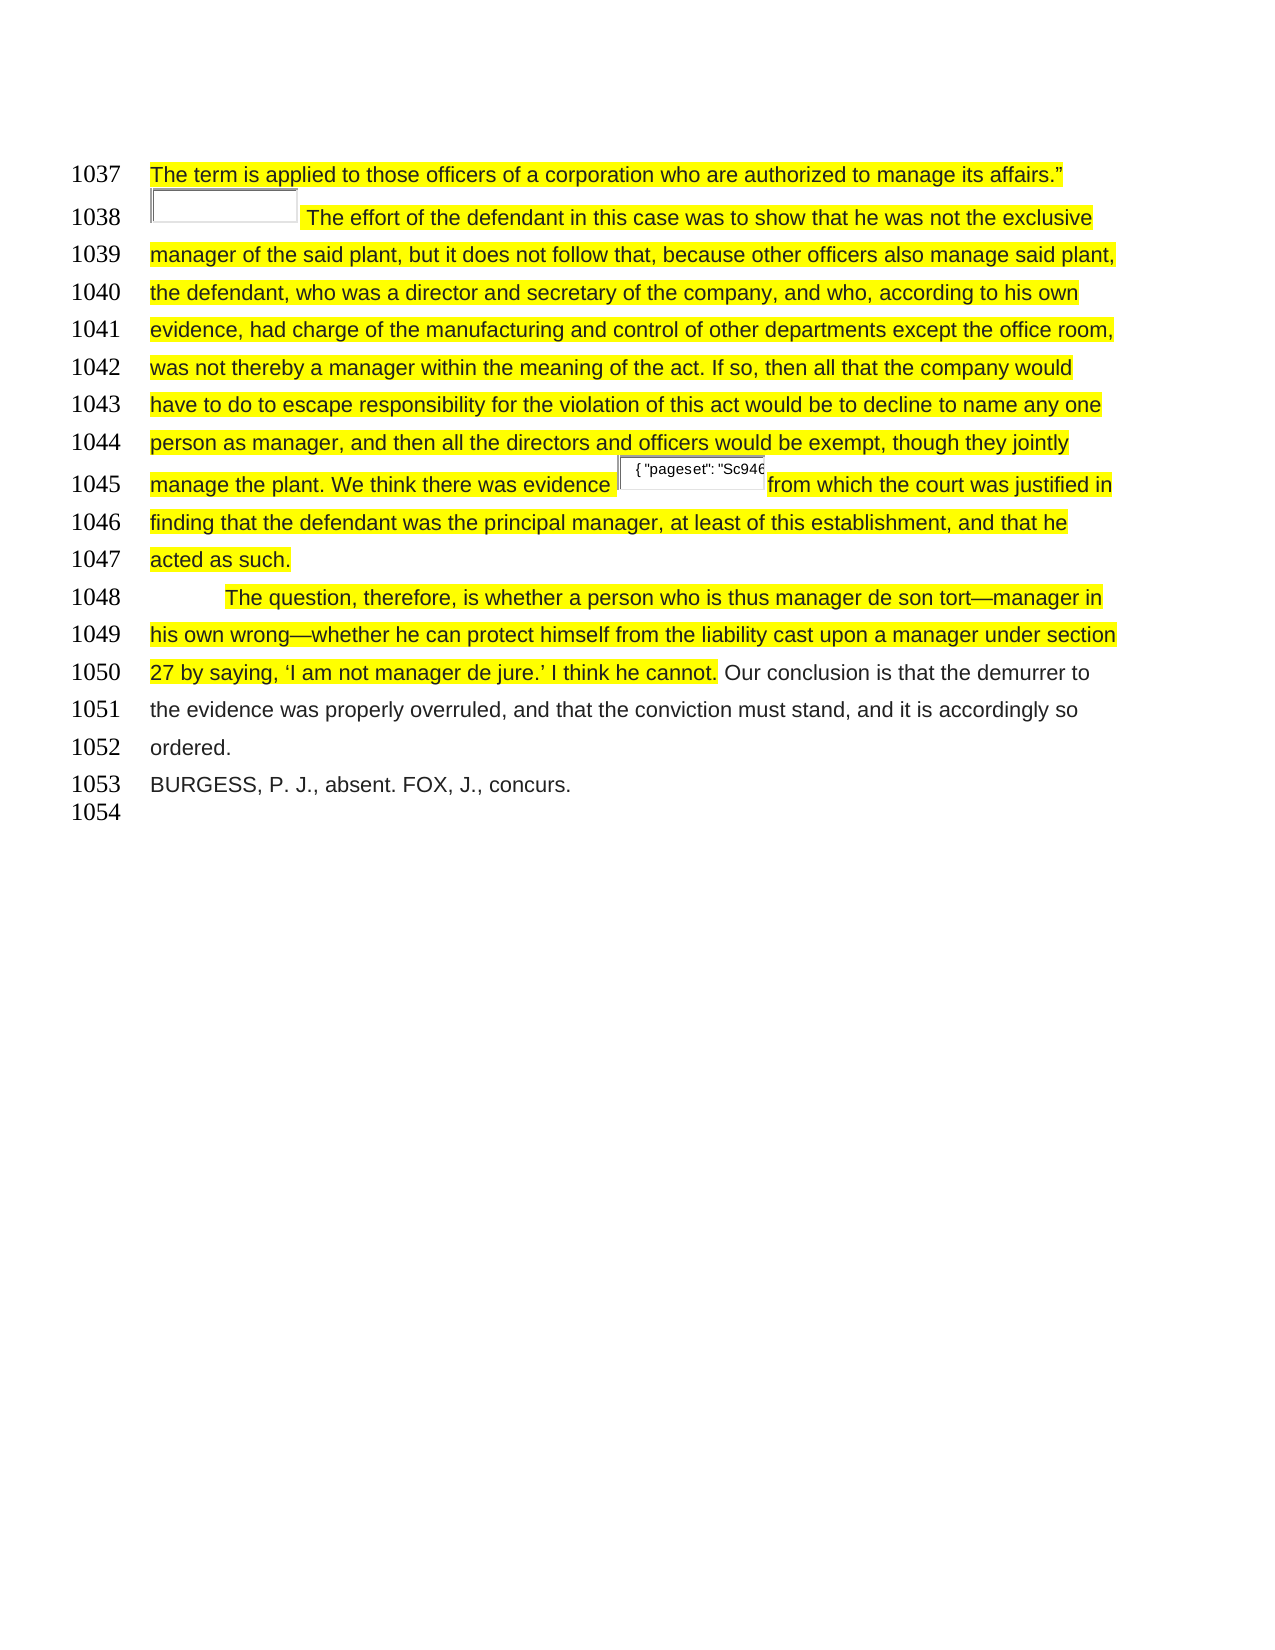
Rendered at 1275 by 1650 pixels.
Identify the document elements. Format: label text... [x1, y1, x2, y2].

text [150, 150, 1125, 572]
text The question, therefore, is whether a person who is thus manager de son tort—manager in his own wrong—whether he can protect himself from the liability cast upon a manager under section 27 by saying, ‘I am not manager de jure.’ I think he cannot. Our conclusion is that the demurrer to the evidence was properly overruled, and that the conviction must stand, and it is accordingly so ordered. [150, 572, 1125, 759]
text BURGESS, P. J., absent. FOX, J., concurs. [150, 759, 1125, 797]
